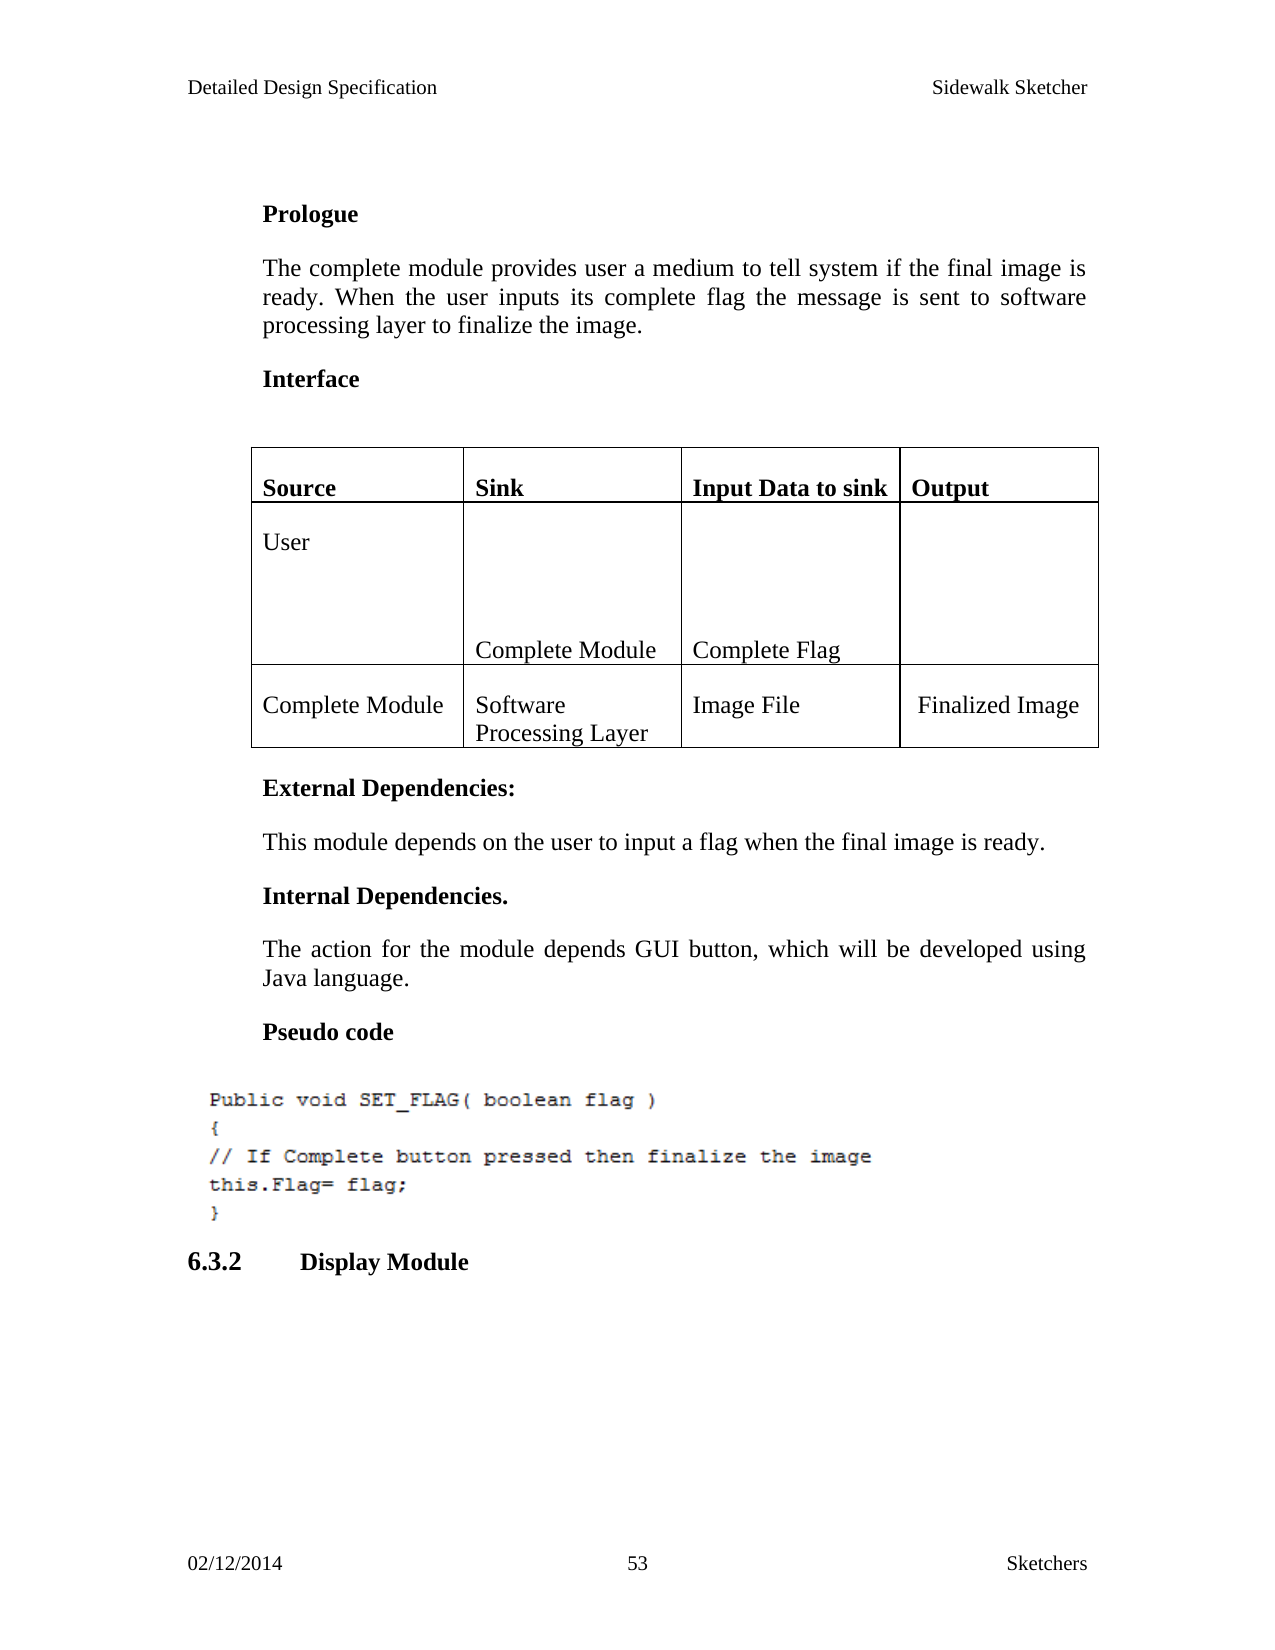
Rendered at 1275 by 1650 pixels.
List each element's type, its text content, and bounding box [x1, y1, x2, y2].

picture [187, 1070, 899, 1235]
table_cell User [252, 503, 463, 664]
table_header Sink [464, 448, 681, 501]
table_header Output [901, 448, 1098, 501]
text Pseudo code [262, 1017, 1087, 1046]
text Prologue [187, 199, 1087, 228]
table_cell Complete Module [252, 665, 463, 747]
text The complete module provides user a medium to tell system if the final image is ready. When the user inputs its complete flag the message is sent to software processing layer to finalize the image. [262, 253, 1087, 339]
table_cell Image File [682, 665, 899, 747]
table_cell Complete Flag [682, 503, 899, 664]
text The action for the module depends GUI button, which will be developed using Java language. [262, 934, 1087, 992]
table_cell [901, 503, 1098, 664]
table_header Input Data to sink [682, 448, 899, 501]
table_cell Software Processing Layer [464, 665, 681, 747]
text Internal Dependencies. [262, 881, 1087, 909]
table_header Source [252, 448, 463, 501]
table_cell Finalized Image [901, 665, 1098, 747]
text Interface [187, 364, 1087, 393]
text External Dependencies: [262, 773, 1087, 802]
text This module depends on the user to input a flag when the final image is ready. [262, 827, 1087, 856]
table_cell Complete Module [464, 503, 681, 664]
subtitle Display Module [187, 1245, 1087, 1276]
